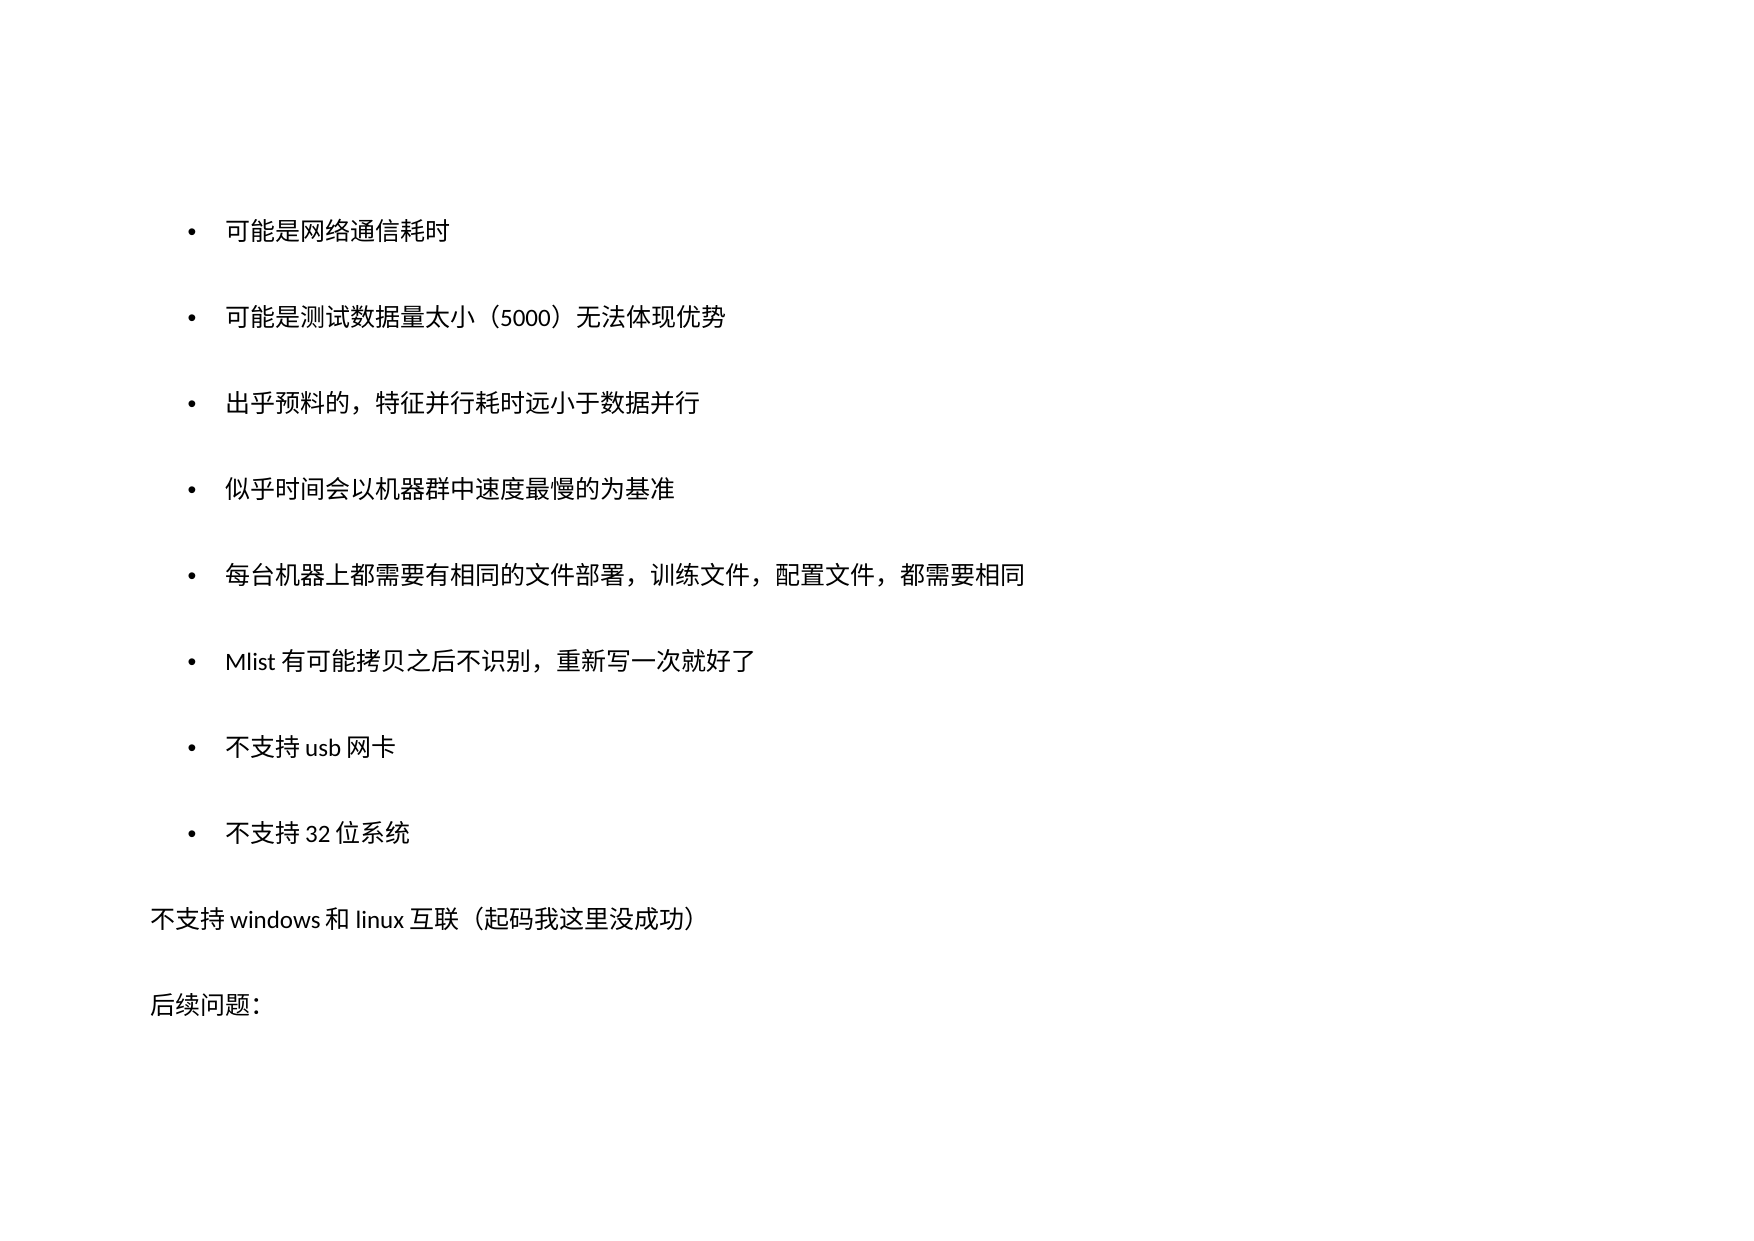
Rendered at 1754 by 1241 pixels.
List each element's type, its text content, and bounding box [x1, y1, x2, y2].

list 可能是测试数据量太小（5000）无法体现优势 [187, 282, 1604, 349]
list 不支持32位系统 [187, 798, 1604, 866]
text 不支持windows和linux互联（起码我这里没成功） [150, 884, 1604, 952]
text 后续问题： [150, 970, 1604, 1038]
list 每台机器上都需要有相同的文件部署，训练文件，配置文件，都需要相同 [187, 540, 1604, 608]
list 可能是网络通信耗时 [187, 196, 1604, 263]
list Mlist有可能拷贝之后不识别，重新写一次就好了 [187, 626, 1604, 694]
list 出乎预料的，特征并行耗时远小于数据并行 [187, 368, 1604, 436]
list 似乎时间会以机器群中速度最慢的为基准 [187, 454, 1604, 522]
list 不支持usb网卡 [187, 712, 1604, 780]
